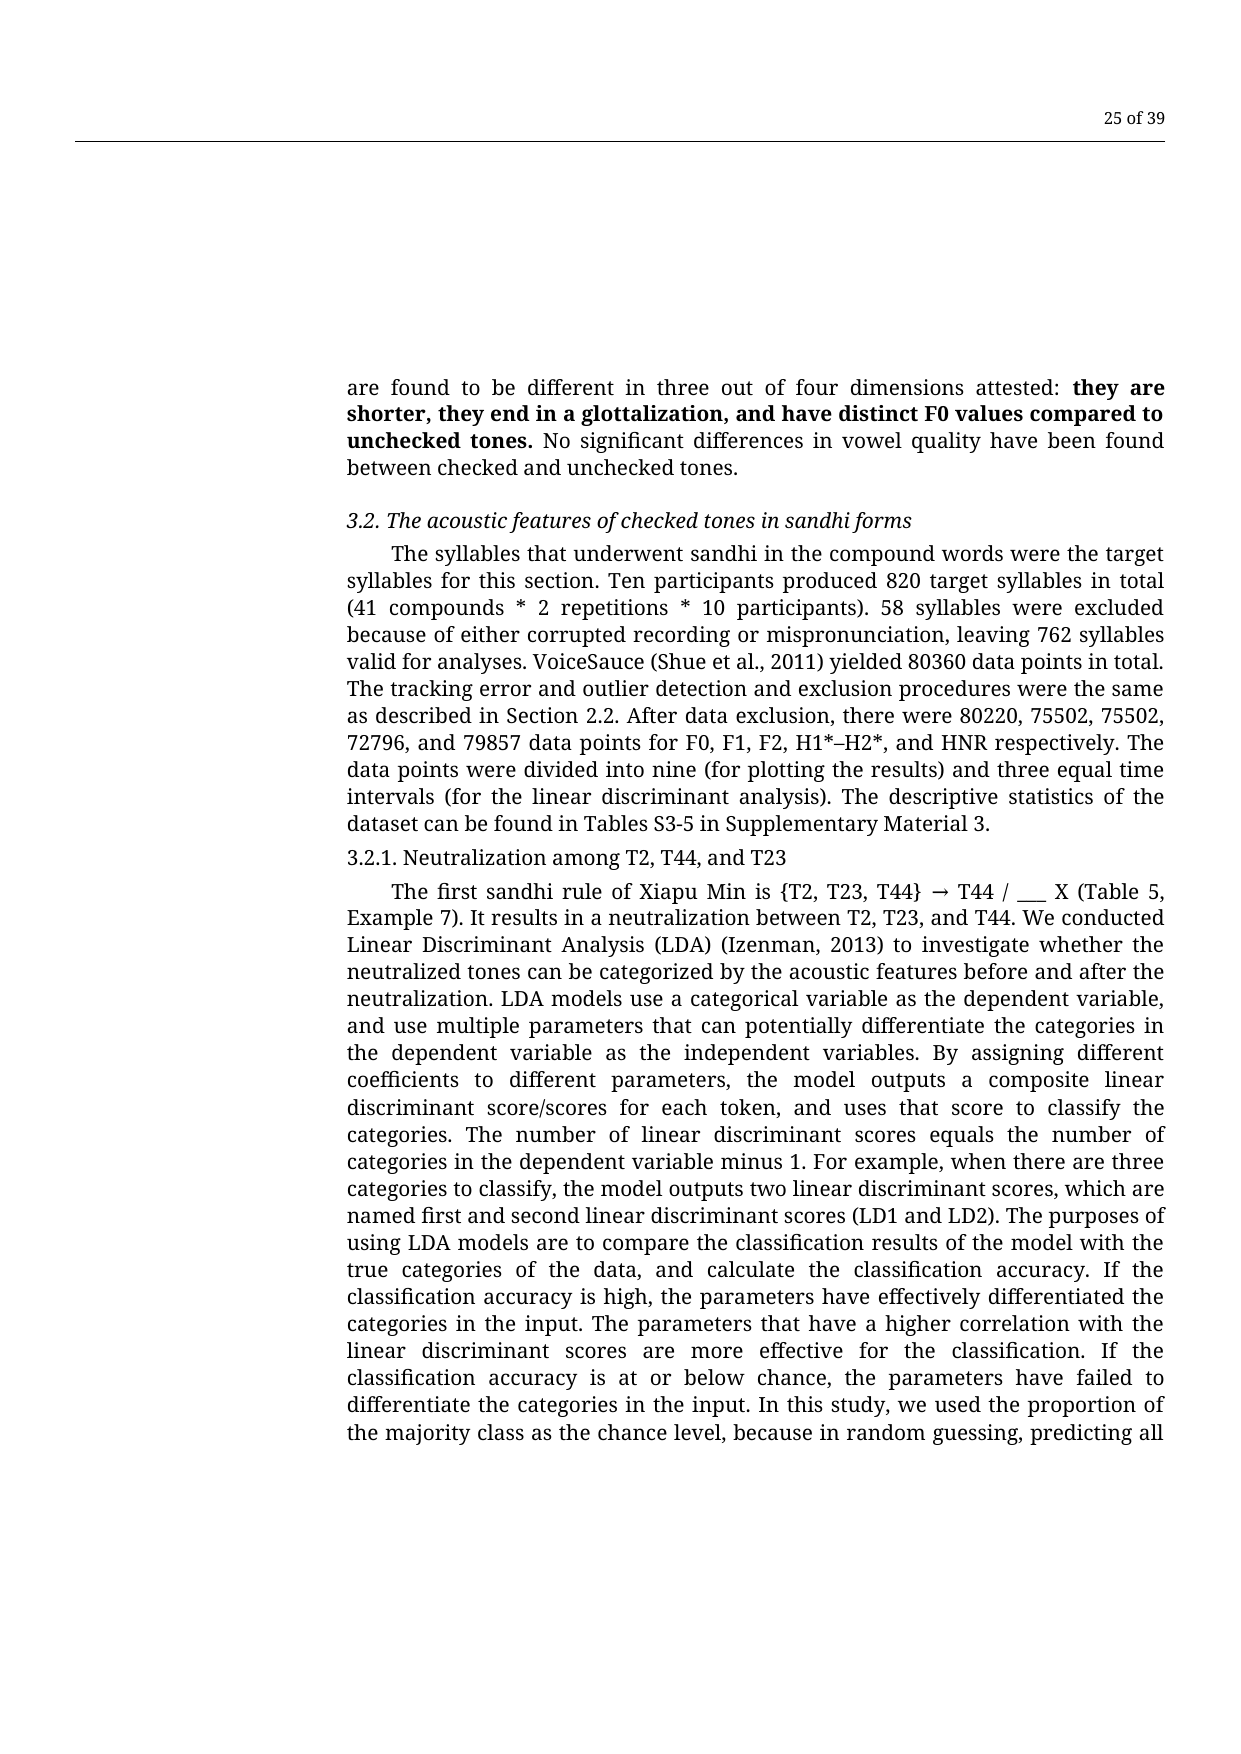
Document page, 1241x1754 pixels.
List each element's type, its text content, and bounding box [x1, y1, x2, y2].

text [347, 877, 1165, 1446]
subtitle 3.2.1. Neutralization among T2, T44, and T23 [347, 844, 1165, 871]
subtitle 3.2. The acoustic features of checked tones in sandhi forms [347, 507, 1165, 534]
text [347, 374, 1165, 482]
text The syllables that underwent sandhi in the compound words were the target syllables for this section. Ten participants produced 820 target syllables in total (41 compounds * 2 repetitions * 10 participants). 58 syllables were excluded because of either corrupted recording or mispronunciation, leaving 762 syllables valid for analyses. VoiceSauce (Shue et al., 2011) yielded 80360 data points in total. The tracking error and outlier detection and exclusion procedures were the same as described in Section 2.2. After data exclusion, there were 80220, 75502, 75502, 72796, and 79857 data points for F0, F1, F2, H1*–H2*, and HNR respectively. The data points were divided into nine (for plotting the results) and three equal time intervals (for the linear discriminant analysis). The descriptive statistics of the dataset can be found in Tables S3-5 in Supplementary Material 3. [347, 540, 1165, 838]
